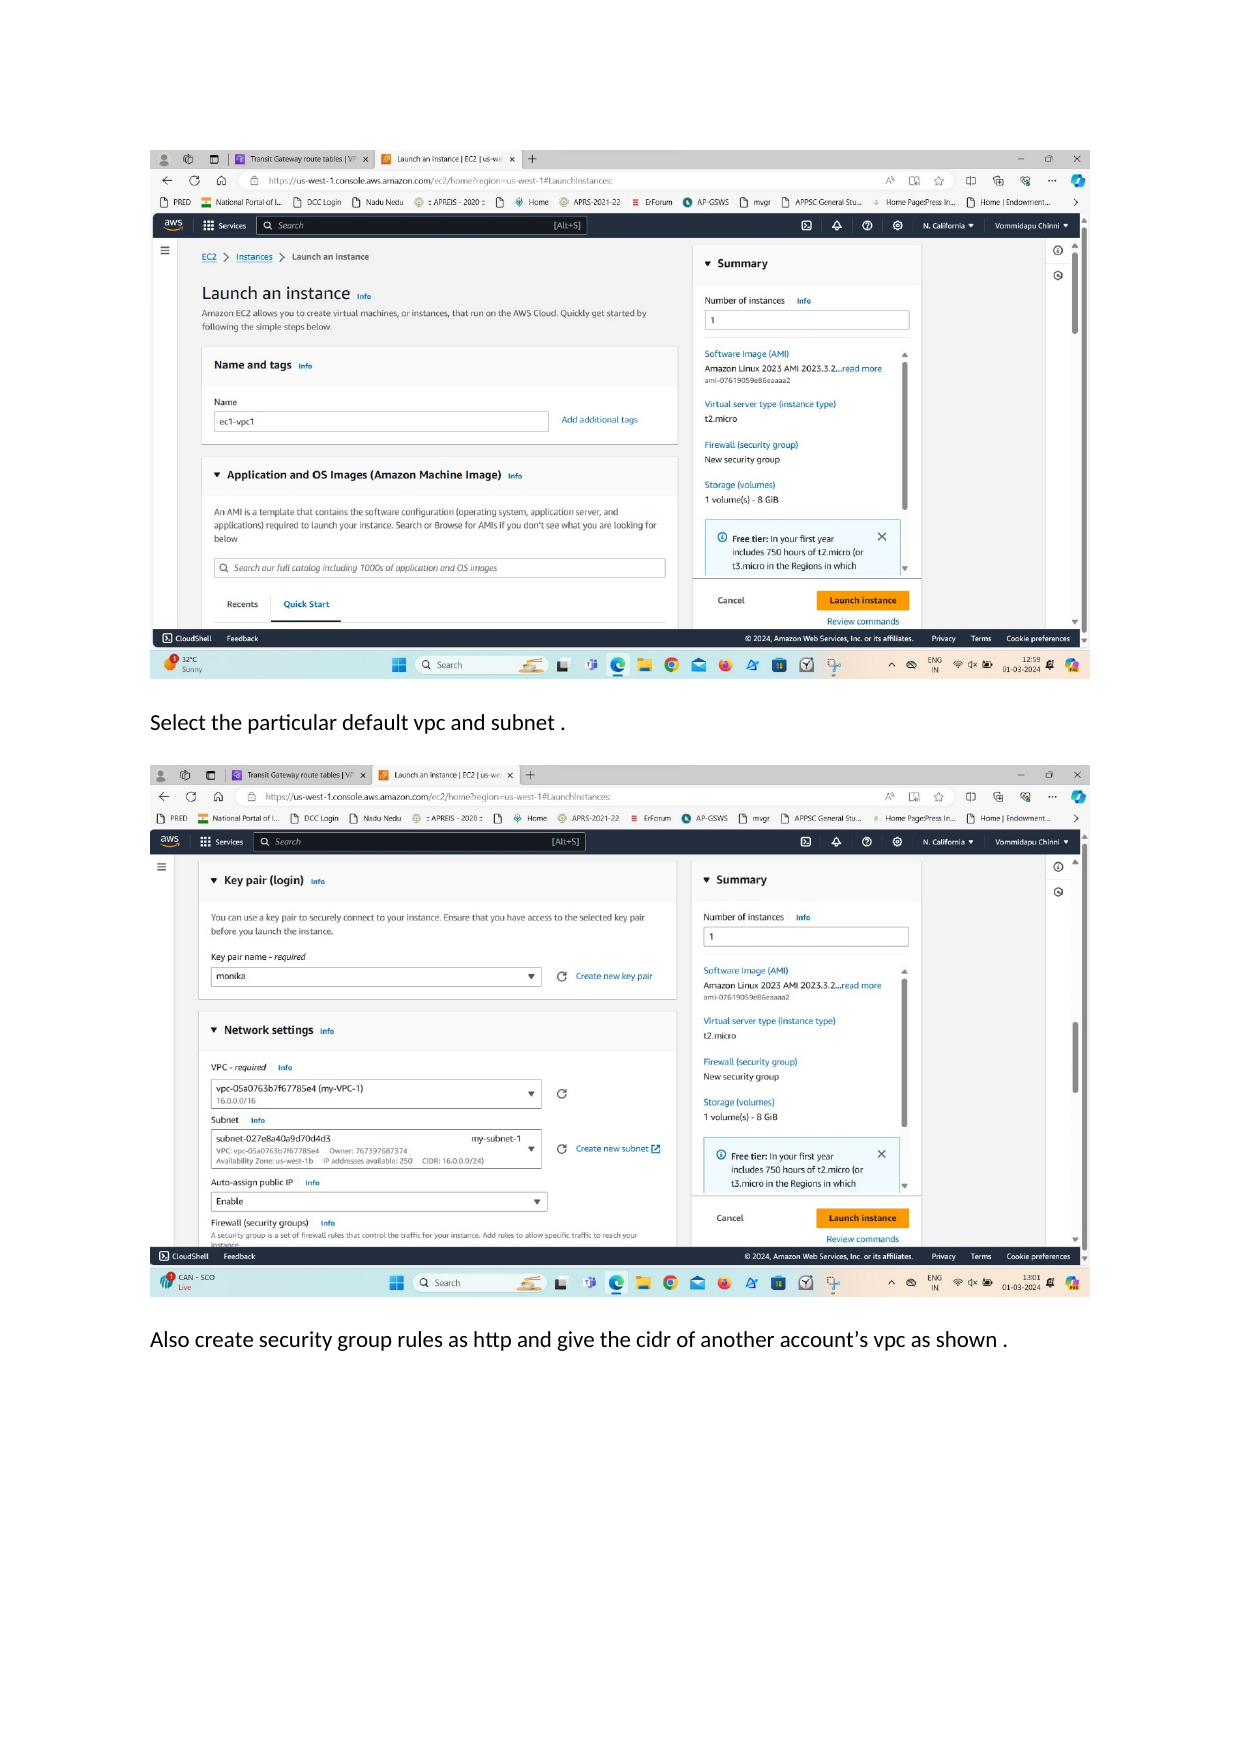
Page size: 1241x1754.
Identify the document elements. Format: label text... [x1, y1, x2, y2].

picture [150, 150, 1091, 679]
text Select the particular default vpc and subnet . [150, 708, 1090, 736]
picture [150, 765, 1091, 1297]
text Also create security group rules as http and give the cidr of another account’s vpc as shown . [150, 1325, 1090, 1353]
